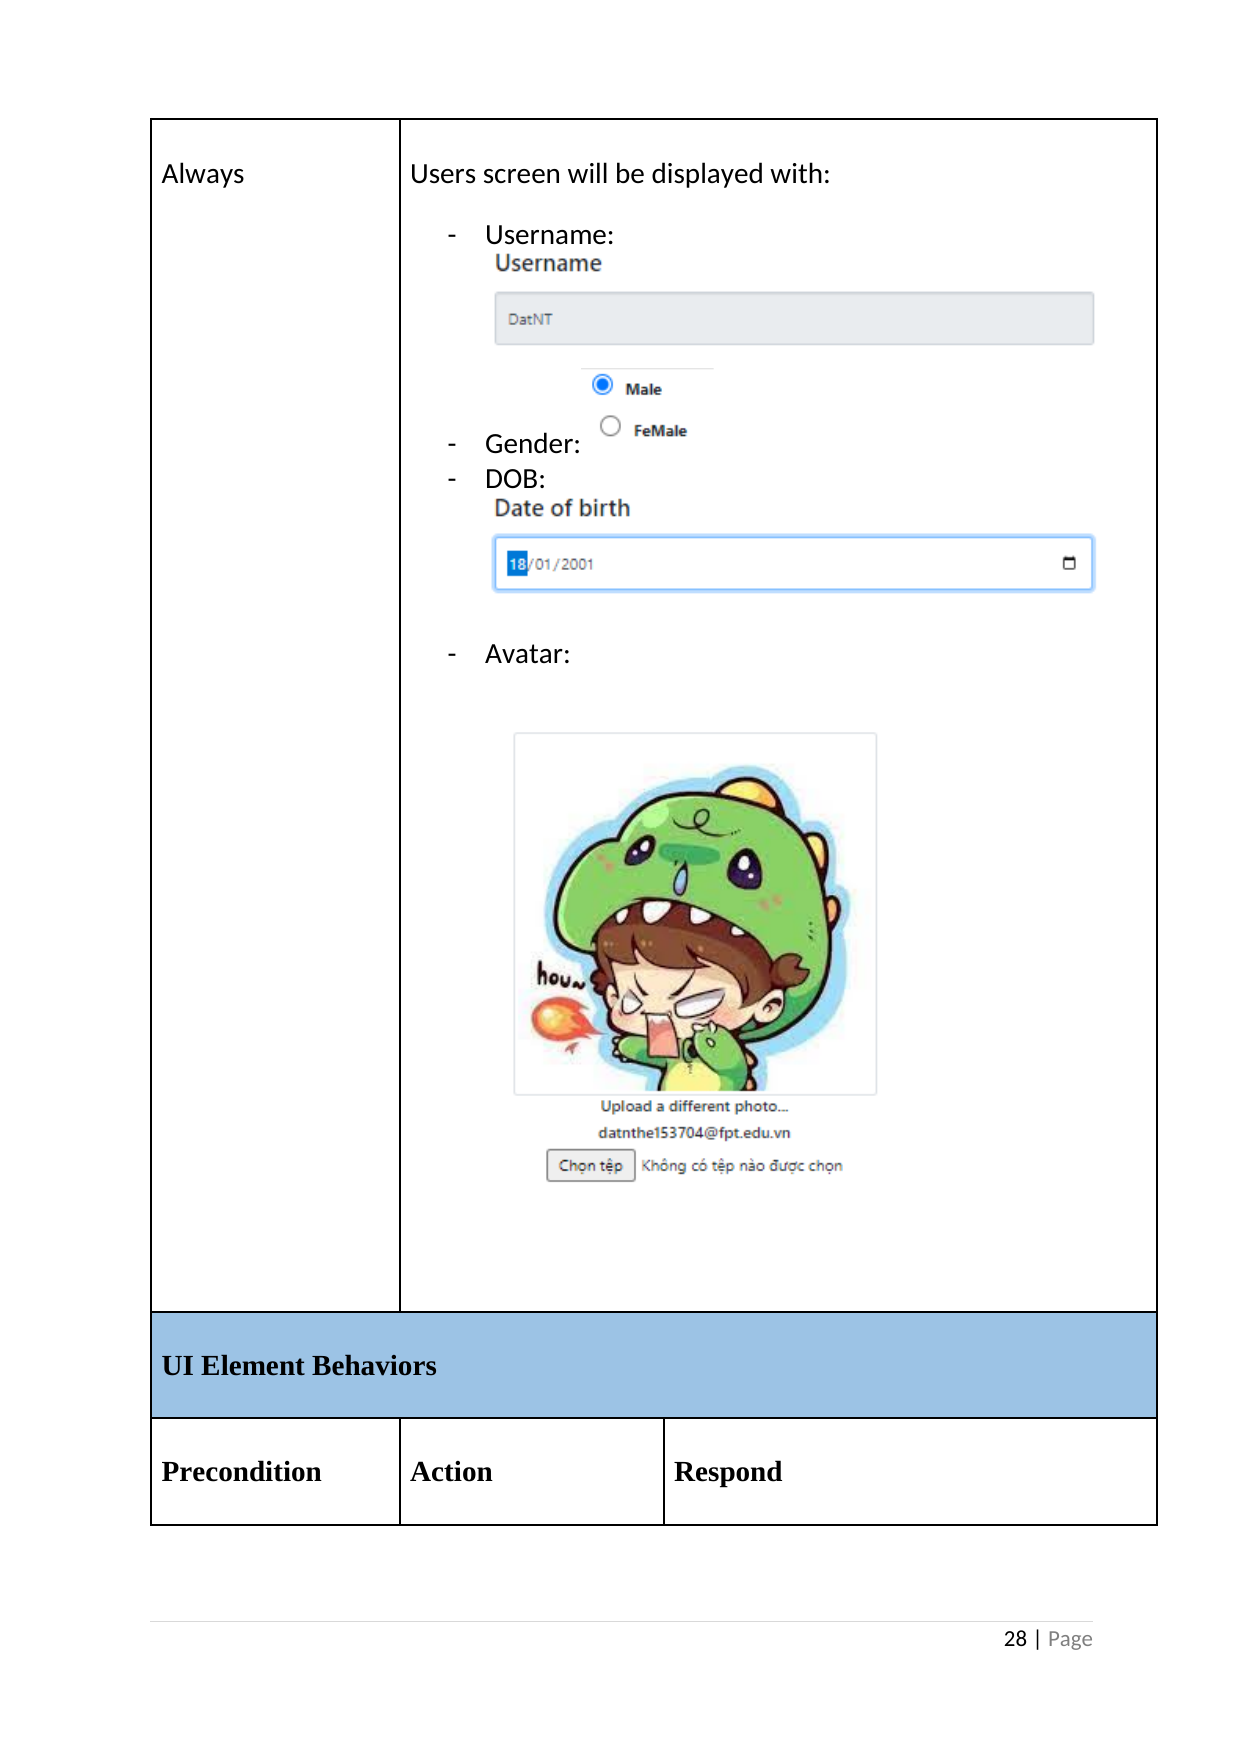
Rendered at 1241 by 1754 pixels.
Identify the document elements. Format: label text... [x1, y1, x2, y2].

table_cell Always [152, 120, 399, 1311]
table_cell Precondition [152, 1419, 399, 1523]
table_cell Respond [665, 1419, 1156, 1523]
table_cell Action [401, 1419, 663, 1523]
picture [485, 496, 1115, 636]
picture [485, 695, 901, 1215]
table_cell UI Element Behaviors [152, 1313, 1156, 1417]
picture [485, 251, 1118, 454]
table_cell Users screen will be displayed with: Username: Gender: DOB: Avatar: [401, 120, 1156, 1311]
